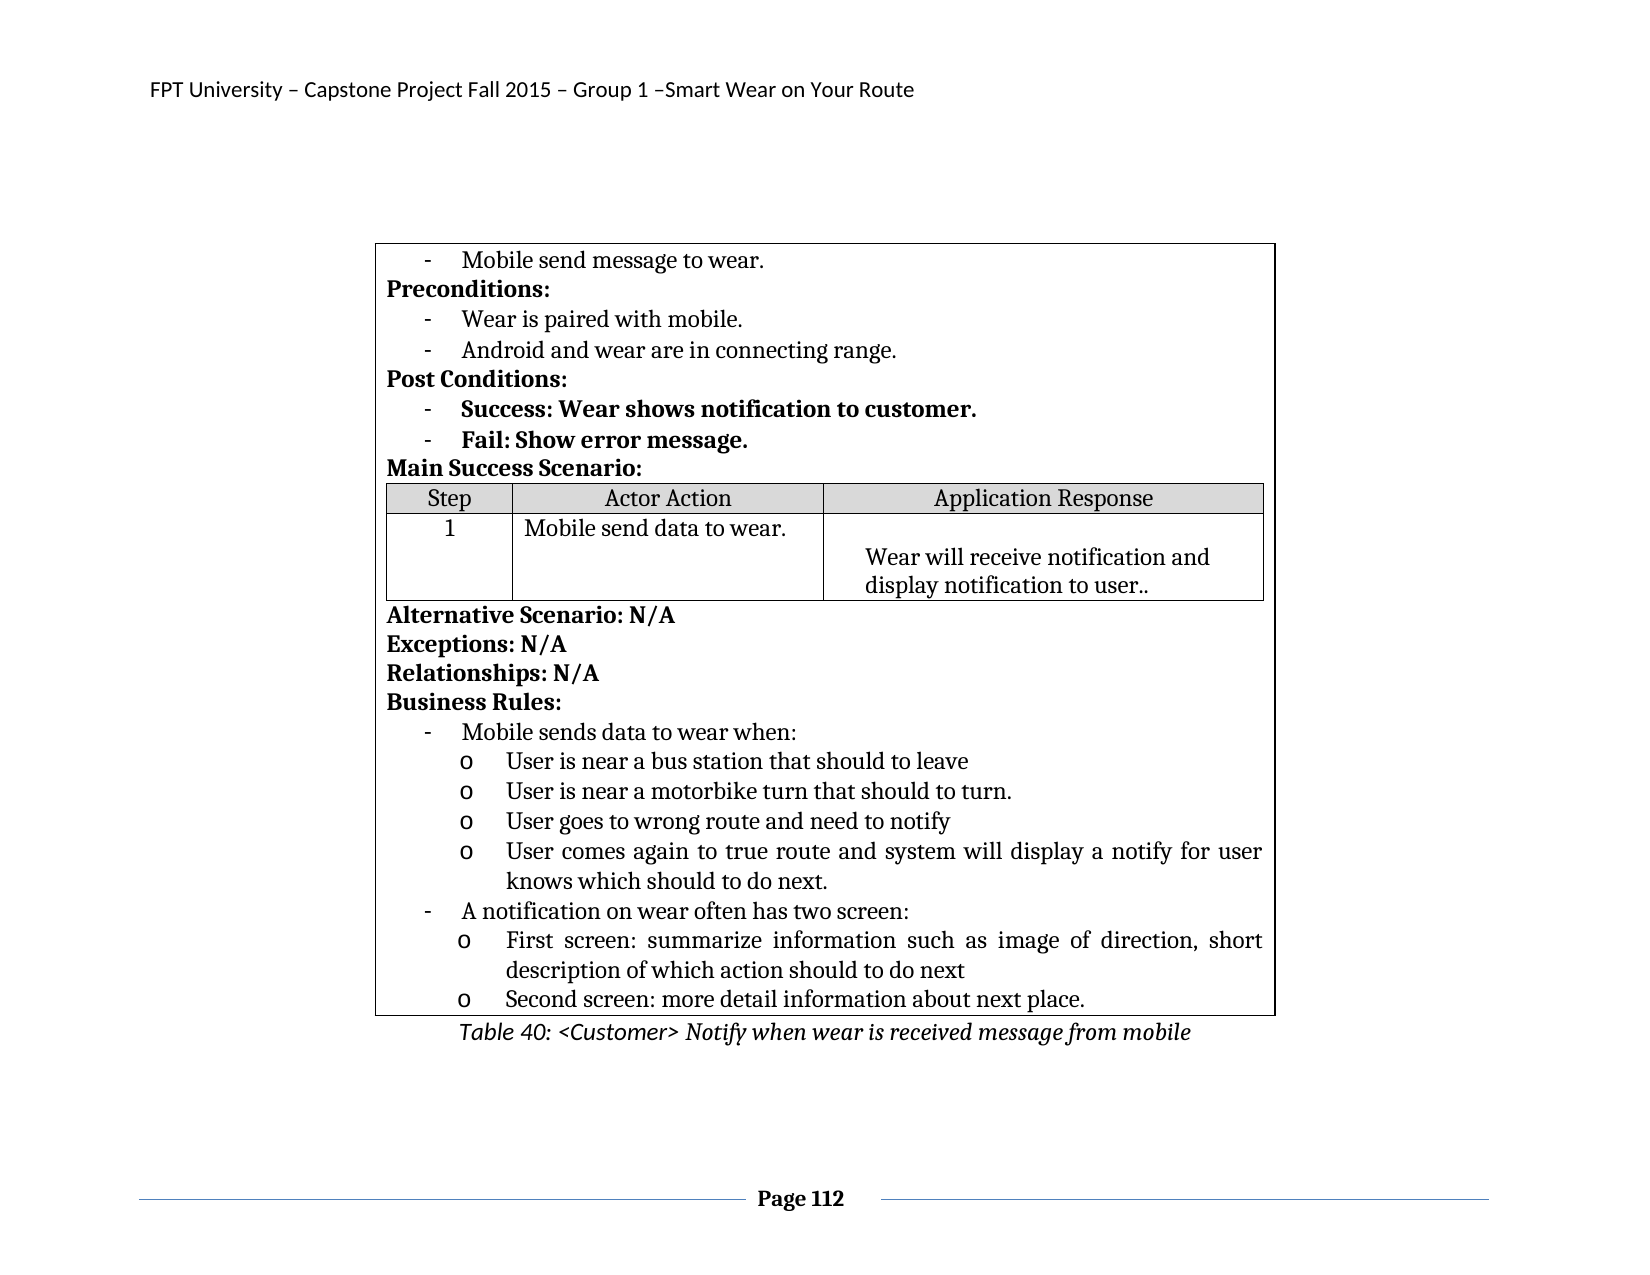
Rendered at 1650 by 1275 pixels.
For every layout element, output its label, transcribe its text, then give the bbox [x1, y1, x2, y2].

text Table 40: <Customer> Notify when wear is received message from mobile [150, 1016, 1500, 1046]
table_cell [376, 244, 1274, 1015]
